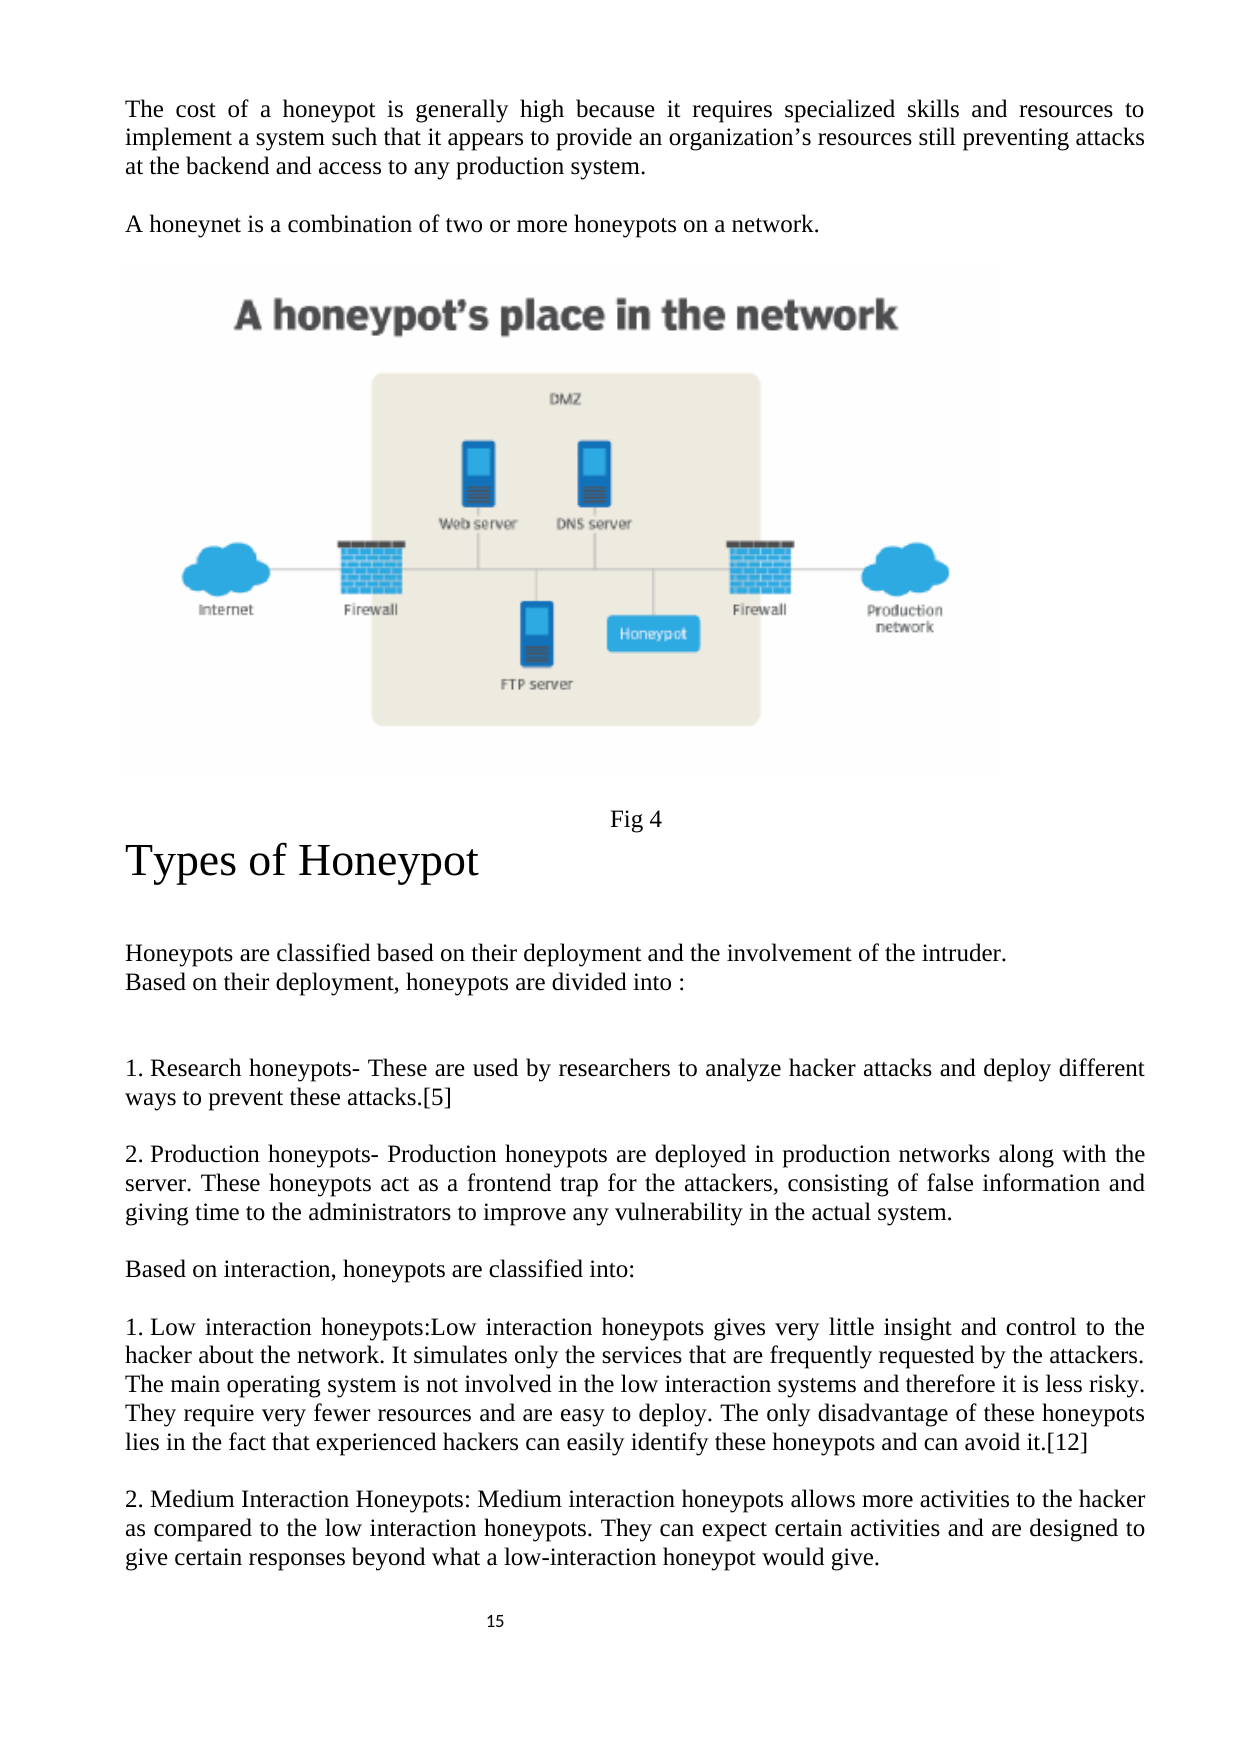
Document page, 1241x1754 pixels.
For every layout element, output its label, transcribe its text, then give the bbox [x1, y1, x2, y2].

text Fig 4 [125, 804, 1146, 832]
text The cost of a honeypot is generally high because it requires specialized skills and resources to implement a system such that it appears to provide an organization’s resources still preventing attacks at the backend and access to any production system. [125, 94, 1146, 180]
picture [125, 266, 995, 776]
text Based on interaction, honeypots are classified into: [125, 1254, 1146, 1283]
list Research honeypots- These are used by researchers to analyze hacker attacks and deploy different ways to prevent these attacks.[5] [125, 1053, 1146, 1110]
list Low interaction honeypots:Low interaction honeypots gives very little insight and control to the hacker about the network. It simulates only the services that are frequently requested by the attackers. The main operating system is not involved in the low interaction systems and therefore it is less risky. They require very fewer resources and are easy to deploy. The only disadvantage of these honeypots lies in the fact that experienced hackers can easily identify these honeypots and can avoid it.[12] [125, 1312, 1146, 1455]
text A honeynet is a combination of two or more honeypots on a network. [125, 209, 1146, 237]
list Production honeypots- Production honeypots are deployed in production networks along with the server. These honeypots act as a frontend trap for the attackers, consisting of false information and giving time to the administrators to improve any vulnerability in the actual system. [125, 1139, 1146, 1225]
text Types of Honeypot [125, 832, 1146, 885]
text Based on their deployment, honeypots are divided into : [125, 967, 1146, 995]
text Honeypots are classified based on their deployment and the involvement of the intruder. [125, 938, 1146, 967]
list Medium Interaction Honeypots: Medium interaction honeypots allows more activities to the hacker as compared to the low interaction honeypots. They can expect certain activities and are designed to give certain responses beyond what a low-interaction honeypot would give. [125, 1484, 1146, 1570]
